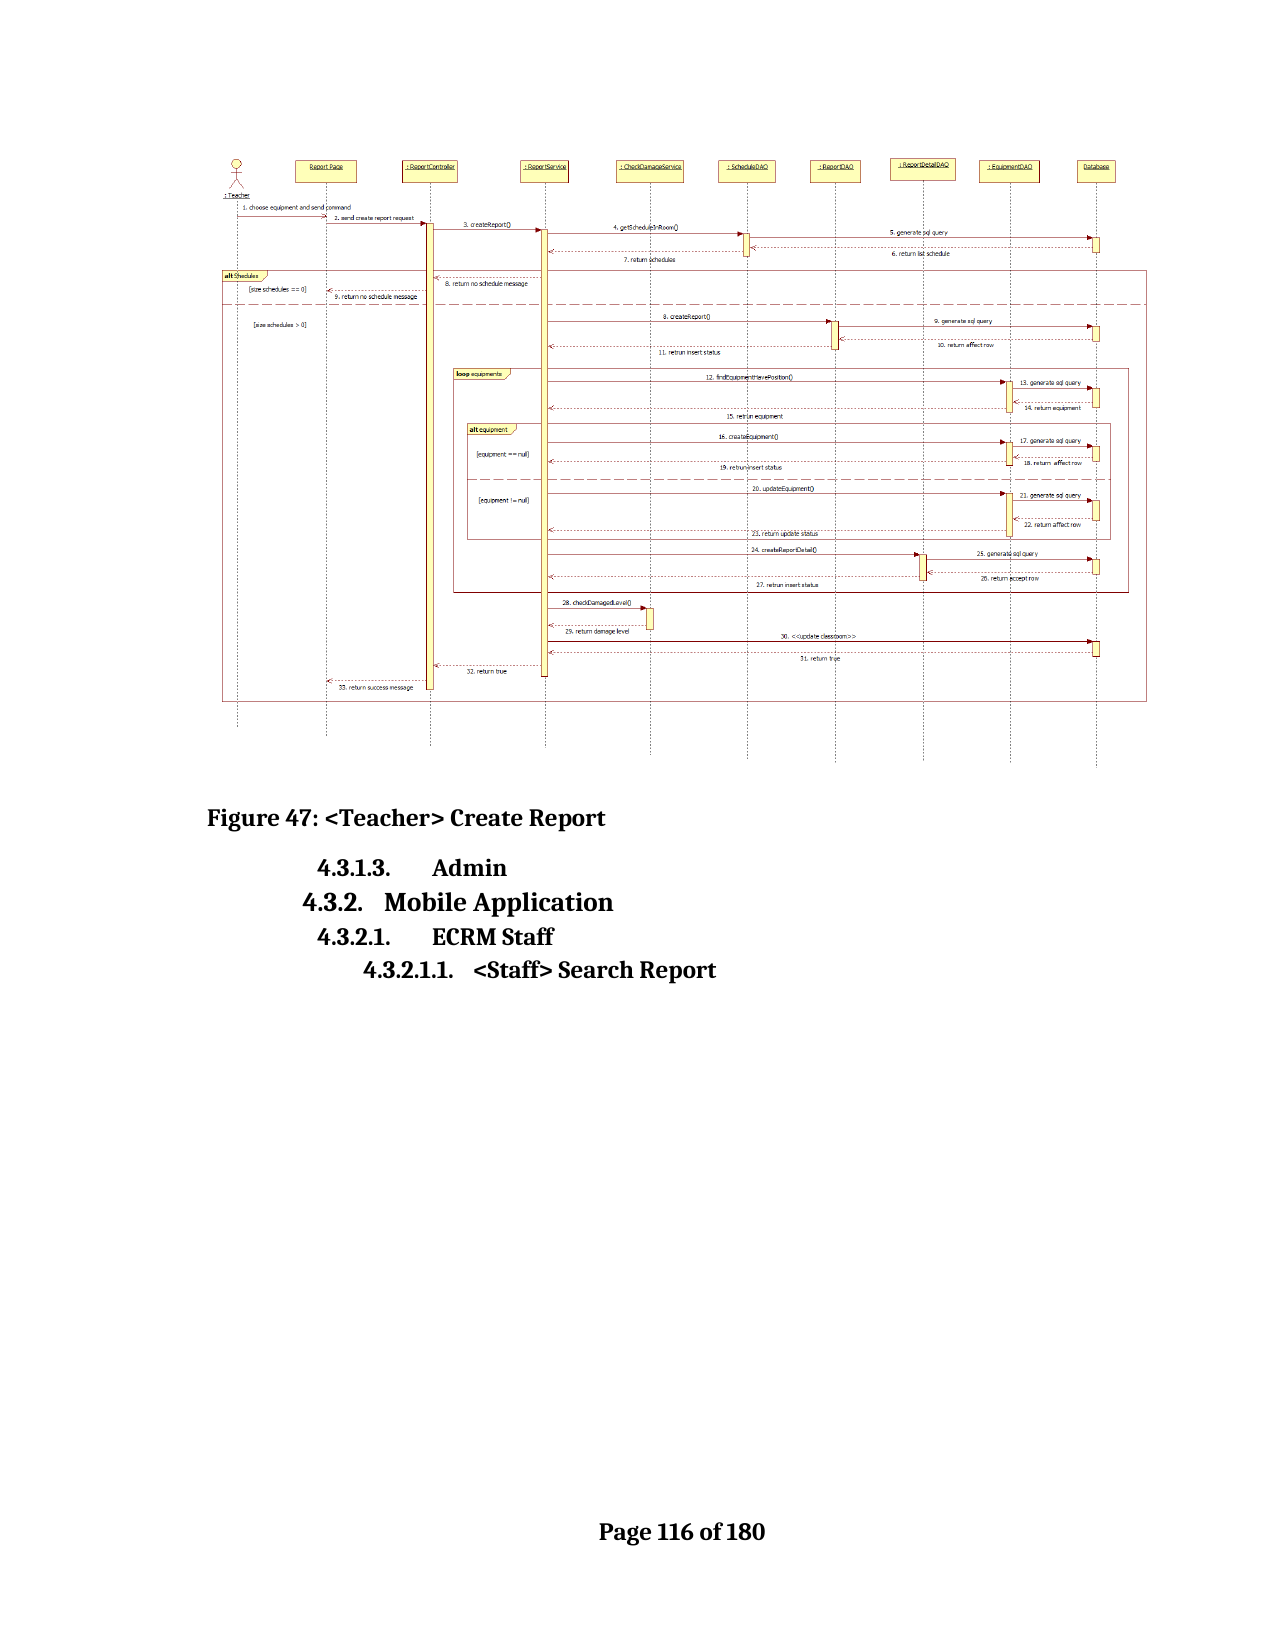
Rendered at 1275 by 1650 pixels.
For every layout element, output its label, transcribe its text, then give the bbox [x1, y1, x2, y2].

list ECRM Staff [317, 922, 1157, 951]
list Mobile Application [302, 887, 1157, 918]
list <Staff> Search Report [454, 956, 1157, 984]
picture [206, 147, 1157, 779]
list Admin [317, 854, 1157, 882]
